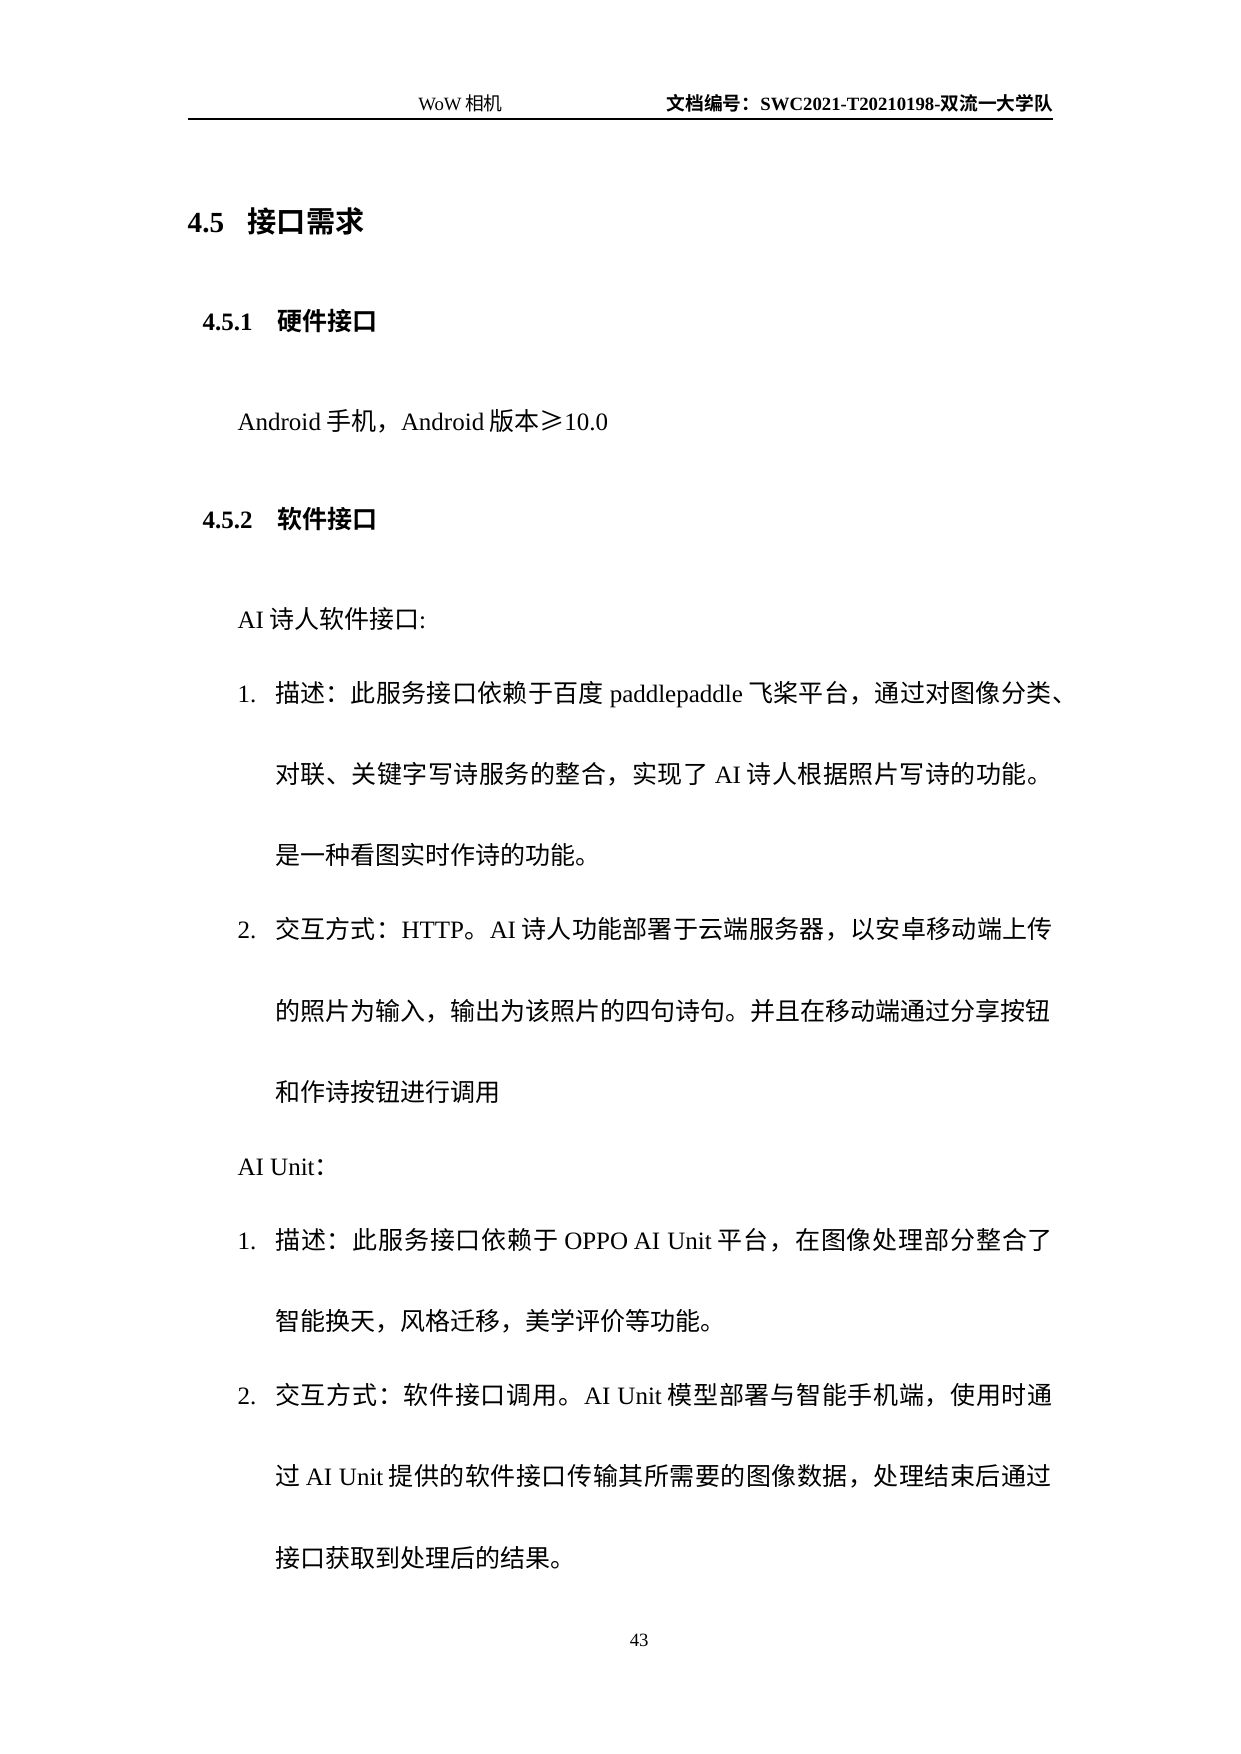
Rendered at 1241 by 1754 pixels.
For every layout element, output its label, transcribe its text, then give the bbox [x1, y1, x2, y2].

subtitle 软件接口 [202, 486, 1053, 551]
subtitle 硬件接口 [202, 287, 1053, 352]
list 交互方式：软件接口调用。AI Unit模型部署与智能手机端，使用时通过AI Unit提供的软件接口传输其所需要的图像数据，处理结束后通过接口获取到处理后的结果。 [237, 1361, 1053, 1589]
text AI诗人软件接口: [187, 585, 1053, 650]
text AI Unit： [187, 1132, 1053, 1197]
text Android手机，Android版本≥10.0 [187, 387, 1053, 452]
list 描述：此服务接口依赖于百度paddlepaddle飞桨平台，通过对图像分类、对联、关键字写诗服务的整合，实现了AI诗人根据照片写诗的功能。是一种看图实时作诗的功能。 [237, 659, 1053, 886]
list 描述：此服务接口依赖于OPPO AI Unit平台，在图像处理部分整合了智能换天，风格迁移，美学评价等功能。 [237, 1206, 1053, 1352]
subtitle 接口需求 [187, 187, 1053, 252]
list 交互方式：HTTP。AI诗人功能部署于云端服务器，以安卓移动端上传的照片为输入，输出为该照片的四句诗句。并且在移动端通过分享按钮和作诗按钮进行调用 [237, 895, 1053, 1123]
